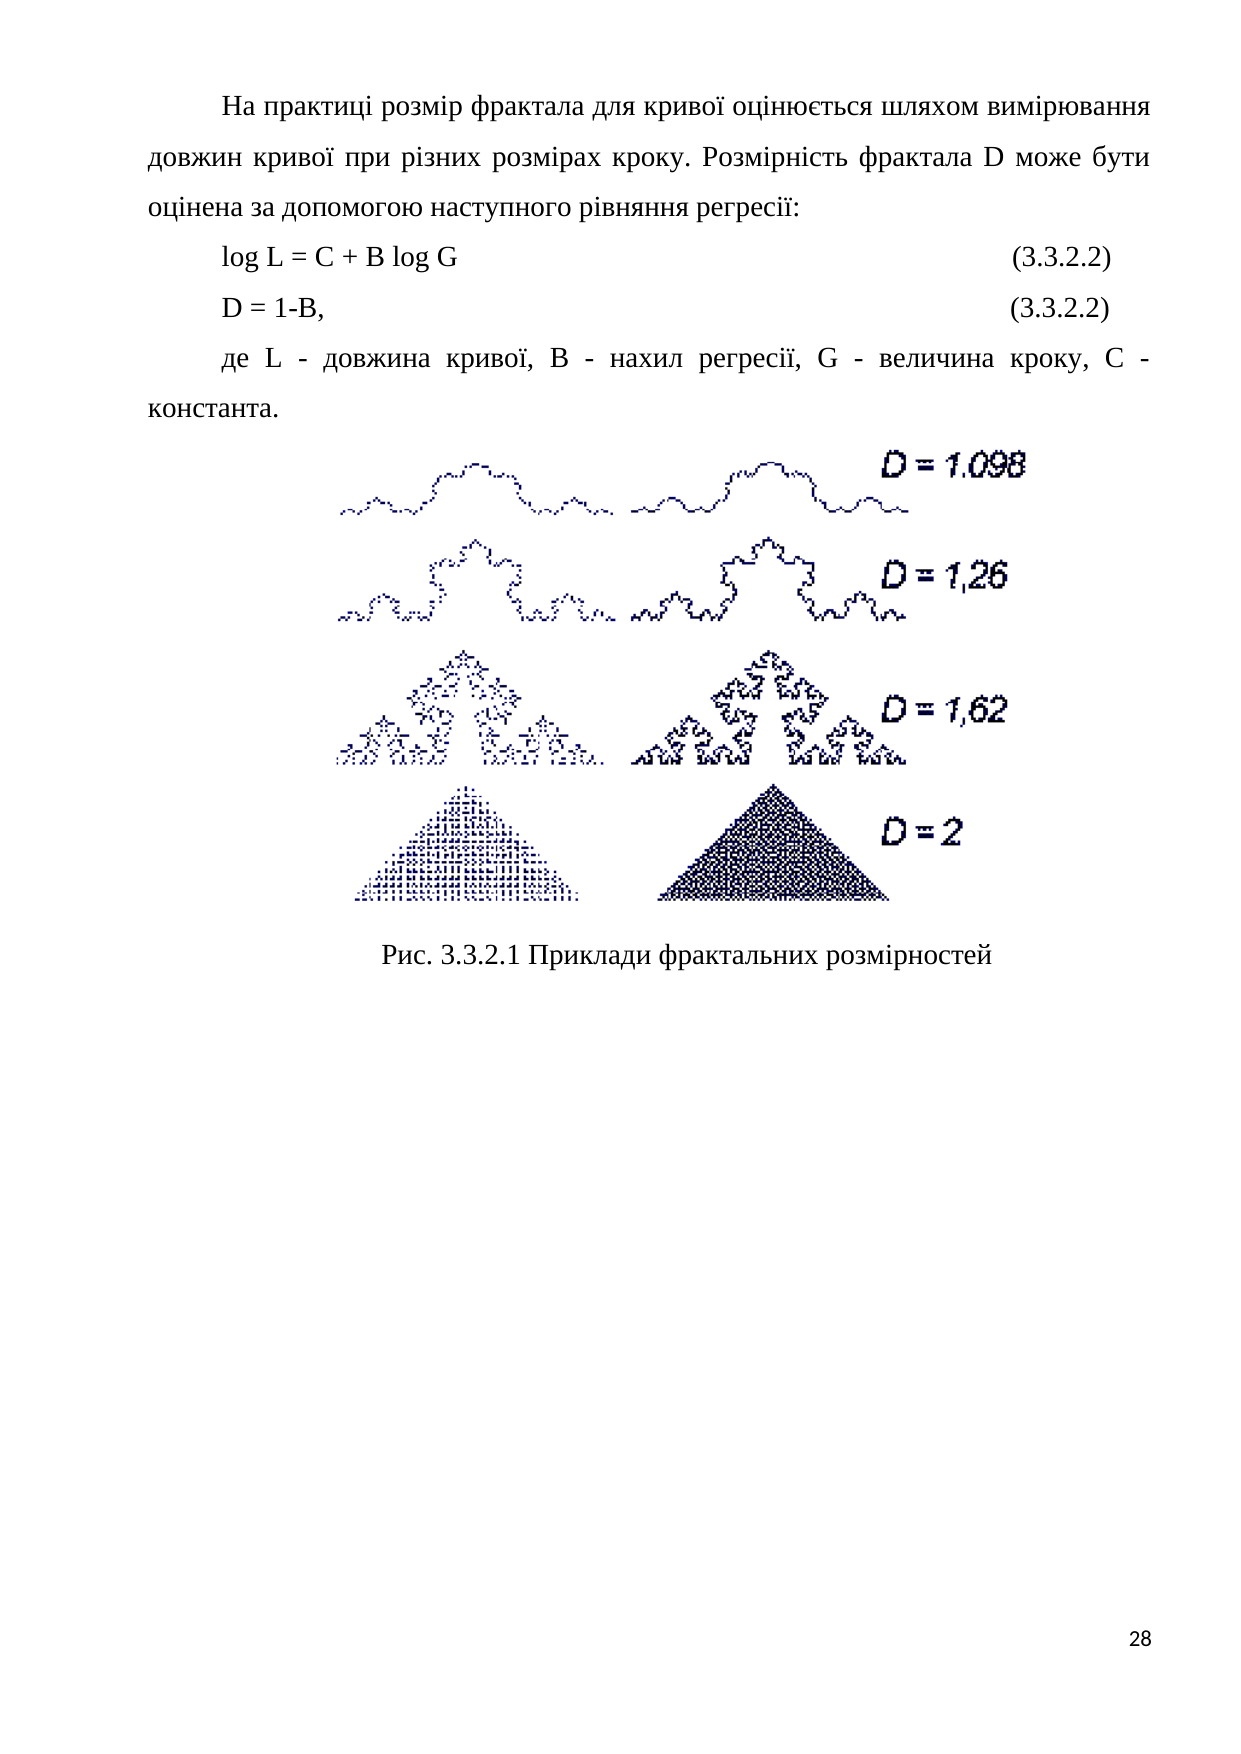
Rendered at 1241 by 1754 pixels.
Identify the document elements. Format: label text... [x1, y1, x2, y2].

text де L - довжина кривої, B - нахил регресії, G - величина кроку, С - константа. [148, 340, 1152, 424]
text Рис. 3.3.2.1 Приклади фрактальних розмірностей [148, 937, 1152, 971]
picture [336, 440, 1037, 924]
text D = 1-В, (3.3.2.2) [148, 290, 1152, 323]
text log L = C + B log G (3.3.2.2) [148, 239, 1152, 273]
text На практиці розмір фрактала для кривої оцінюється шляхом вимірювання довжин кривої при різних розмірах кроку. Розмірність фрактала D може бути оцінена за допомогою наступного рівняння регресії: [148, 88, 1152, 223]
